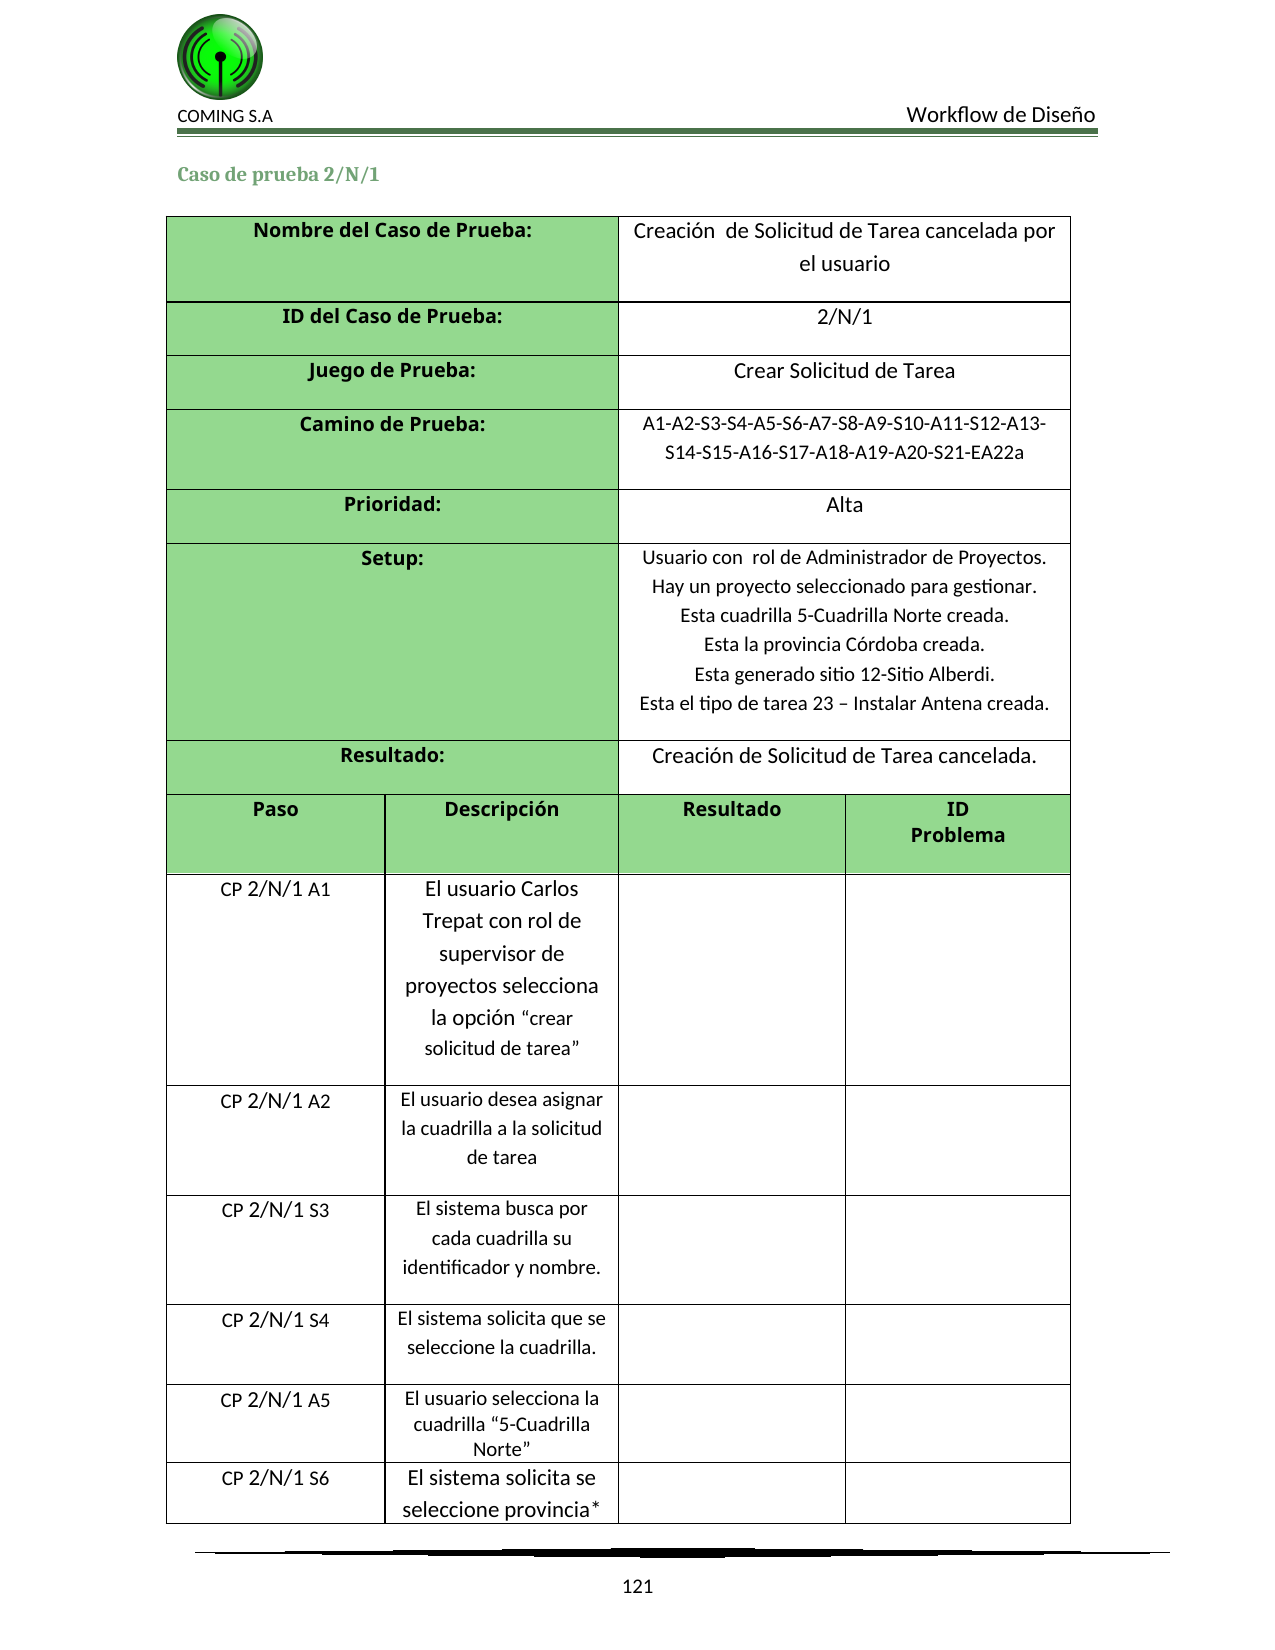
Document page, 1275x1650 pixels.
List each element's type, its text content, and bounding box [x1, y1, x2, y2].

table_cell Juego de Prueba: [167, 356, 618, 409]
table_cell [846, 1196, 1070, 1304]
table_cell [619, 875, 845, 1085]
table_cell CP 2/N/1 A1 [167, 875, 384, 1085]
table_cell CP 2/N/1 S6 [167, 1463, 384, 1523]
picture [177, 14, 263, 100]
table_cell El sistema solicita que se seleccione la cuadrilla. [386, 1305, 618, 1384]
table_cell [619, 1305, 845, 1384]
table_cell [619, 1463, 845, 1523]
table_cell Resultado: [167, 741, 618, 794]
table_cell Alta [619, 490, 1070, 543]
table_cell A1-A2-S3-S4-A5-S6-A7-S8-A9-S10-A11-S12-A13-S14-S15-A16-S17-A18-A19-A20-S21-EA22a [619, 410, 1070, 489]
table_cell CP 2/N/1 A2 [167, 1086, 384, 1194]
table_cell Descripción [386, 795, 618, 873]
table_cell Crear Solicitud de Tarea [619, 356, 1070, 409]
table_cell El usuario selecciona la cuadrilla “5-Cuadrilla Norte” [386, 1385, 618, 1462]
table_cell [619, 1385, 845, 1462]
table_cell CP 2/N/1 S3 [167, 1196, 384, 1304]
table_cell CP 2/N/1 A5 [167, 1385, 384, 1462]
table_cell [846, 1385, 1070, 1462]
table_cell Paso [167, 795, 384, 873]
table_cell Resultado [619, 795, 845, 873]
table_cell [846, 1305, 1070, 1384]
table_cell [846, 1086, 1070, 1194]
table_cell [386, 1463, 618, 1523]
table_cell Creación de Solicitud de Tarea cancelada. [619, 741, 1070, 794]
table_header Nombre del Caso de Prueba: [167, 217, 618, 301]
table_cell Prioridad: [167, 490, 618, 543]
table_cell 2/N/1 [619, 303, 1070, 355]
table_cell El usuario desea asignar la cuadrilla a la solicitud de tarea [386, 1086, 618, 1194]
table_header Creación de Solicitud de Tarea cancelada por el usuario [619, 217, 1070, 301]
subtitle Caso de prueba 2/N/1 [177, 163, 1098, 187]
table_cell Camino de Prueba: [167, 410, 618, 489]
table_cell Usuario con rol de Administrador de Proyectos. Hay un proyecto seleccionado para gestionar. Esta cuadrilla 5-Cuadrilla Norte creada. Esta la provincia Córdoba creada. Esta generado sitio 12-Sitio Alberdi. Esta el tipo de tarea 23 – Instalar Antena creada. [619, 544, 1070, 740]
table_cell CP 2/N/1 S4 [167, 1305, 384, 1384]
table_cell El usuario Carlos Trepat con rol de supervisor de proyectos selecciona la opción “crear solicitud de tarea” [386, 875, 618, 1085]
table_cell [619, 1086, 845, 1194]
table_cell Setup: [167, 544, 618, 740]
table_cell [846, 1463, 1070, 1523]
table_cell El sistema busca por cada cuadrilla su identificador y nombre. [386, 1196, 618, 1304]
table_cell [846, 875, 1070, 1085]
table_cell [619, 1196, 845, 1304]
table_cell ID del Caso de Prueba: [167, 303, 618, 355]
table_cell ID Problema [846, 795, 1070, 873]
